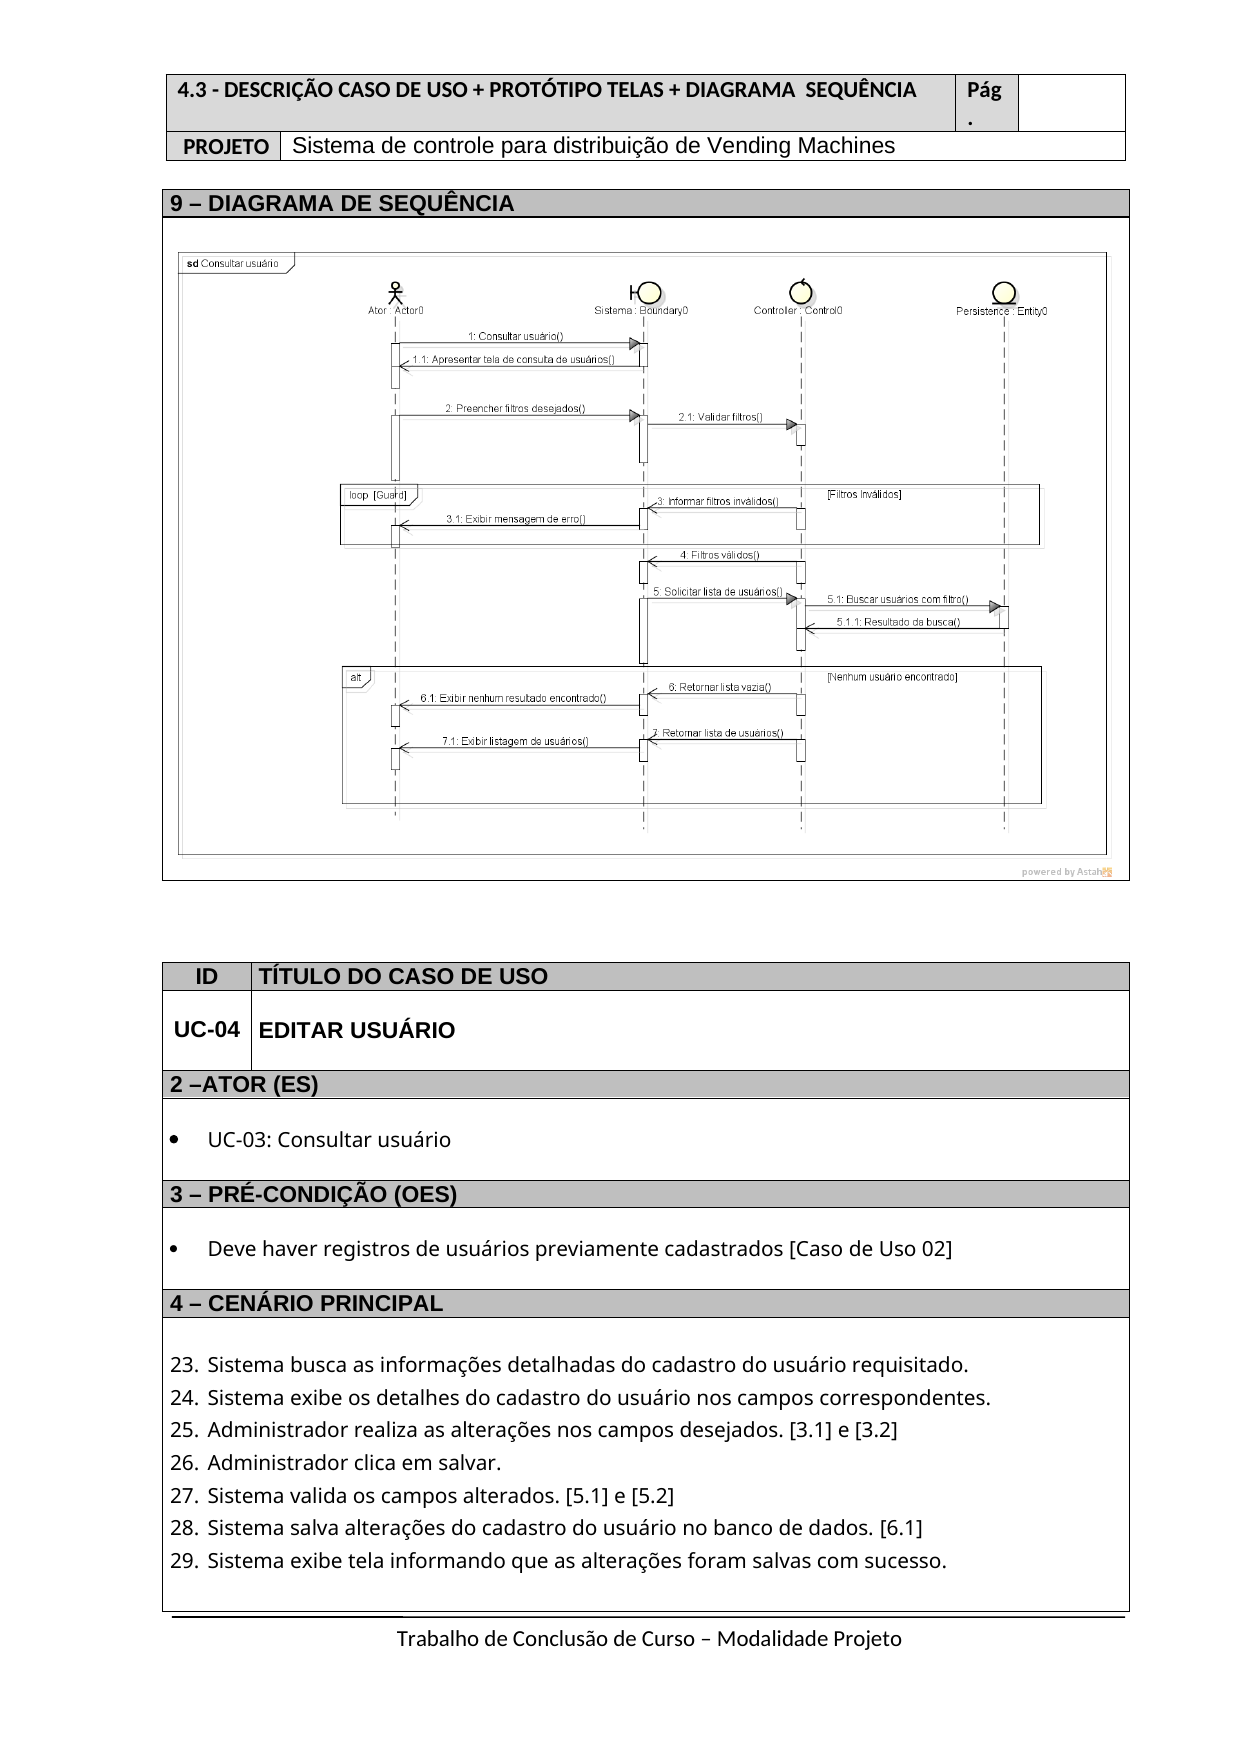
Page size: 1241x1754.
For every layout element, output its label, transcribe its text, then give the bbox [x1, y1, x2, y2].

table_cell UC-04 [163, 991, 251, 1070]
table_cell EDITAR USUÁRIO [252, 991, 1129, 1070]
table_cell Deve haver registros de usuários previamente cadastrados [Caso de Uso 02] [163, 1208, 1129, 1289]
table_cell UC-03: Consultar usuário [163, 1099, 1129, 1180]
table_cell 3 – PRÉ-CONDIÇÃO (OES) [163, 1181, 1129, 1207]
picture [169, 243, 1115, 880]
table_cell 2 –ATOR (ES) [163, 1071, 1129, 1097]
table_header ID [163, 963, 251, 990]
table_header 9 – DIAGRAMA DE SEQUÊNCIA [163, 190, 1129, 216]
table_header TÍTULO DO CASO DE USO [252, 963, 1129, 990]
table_cell [163, 218, 1129, 880]
table_cell Sistema busca as informações detalhadas do cadastro do usuário requisitado. Sistema exibe os detalhes do cadastro do usuário nos campos correspondentes. Administrador realiza as alterações nos campos desejados. [3.1] e [3.2] Administrador clica em salvar. Sistema valida os campos alterados. [5.1] e [5.2] Sistema salva alterações do cadastro do usuário no banco de dados. [6.1] Sistema exibe tela informando que as alterações foram salvas com sucesso. [163, 1318, 1129, 1611]
table_cell 4 – CENÁRIO PRINCIPAL [163, 1290, 1129, 1317]
